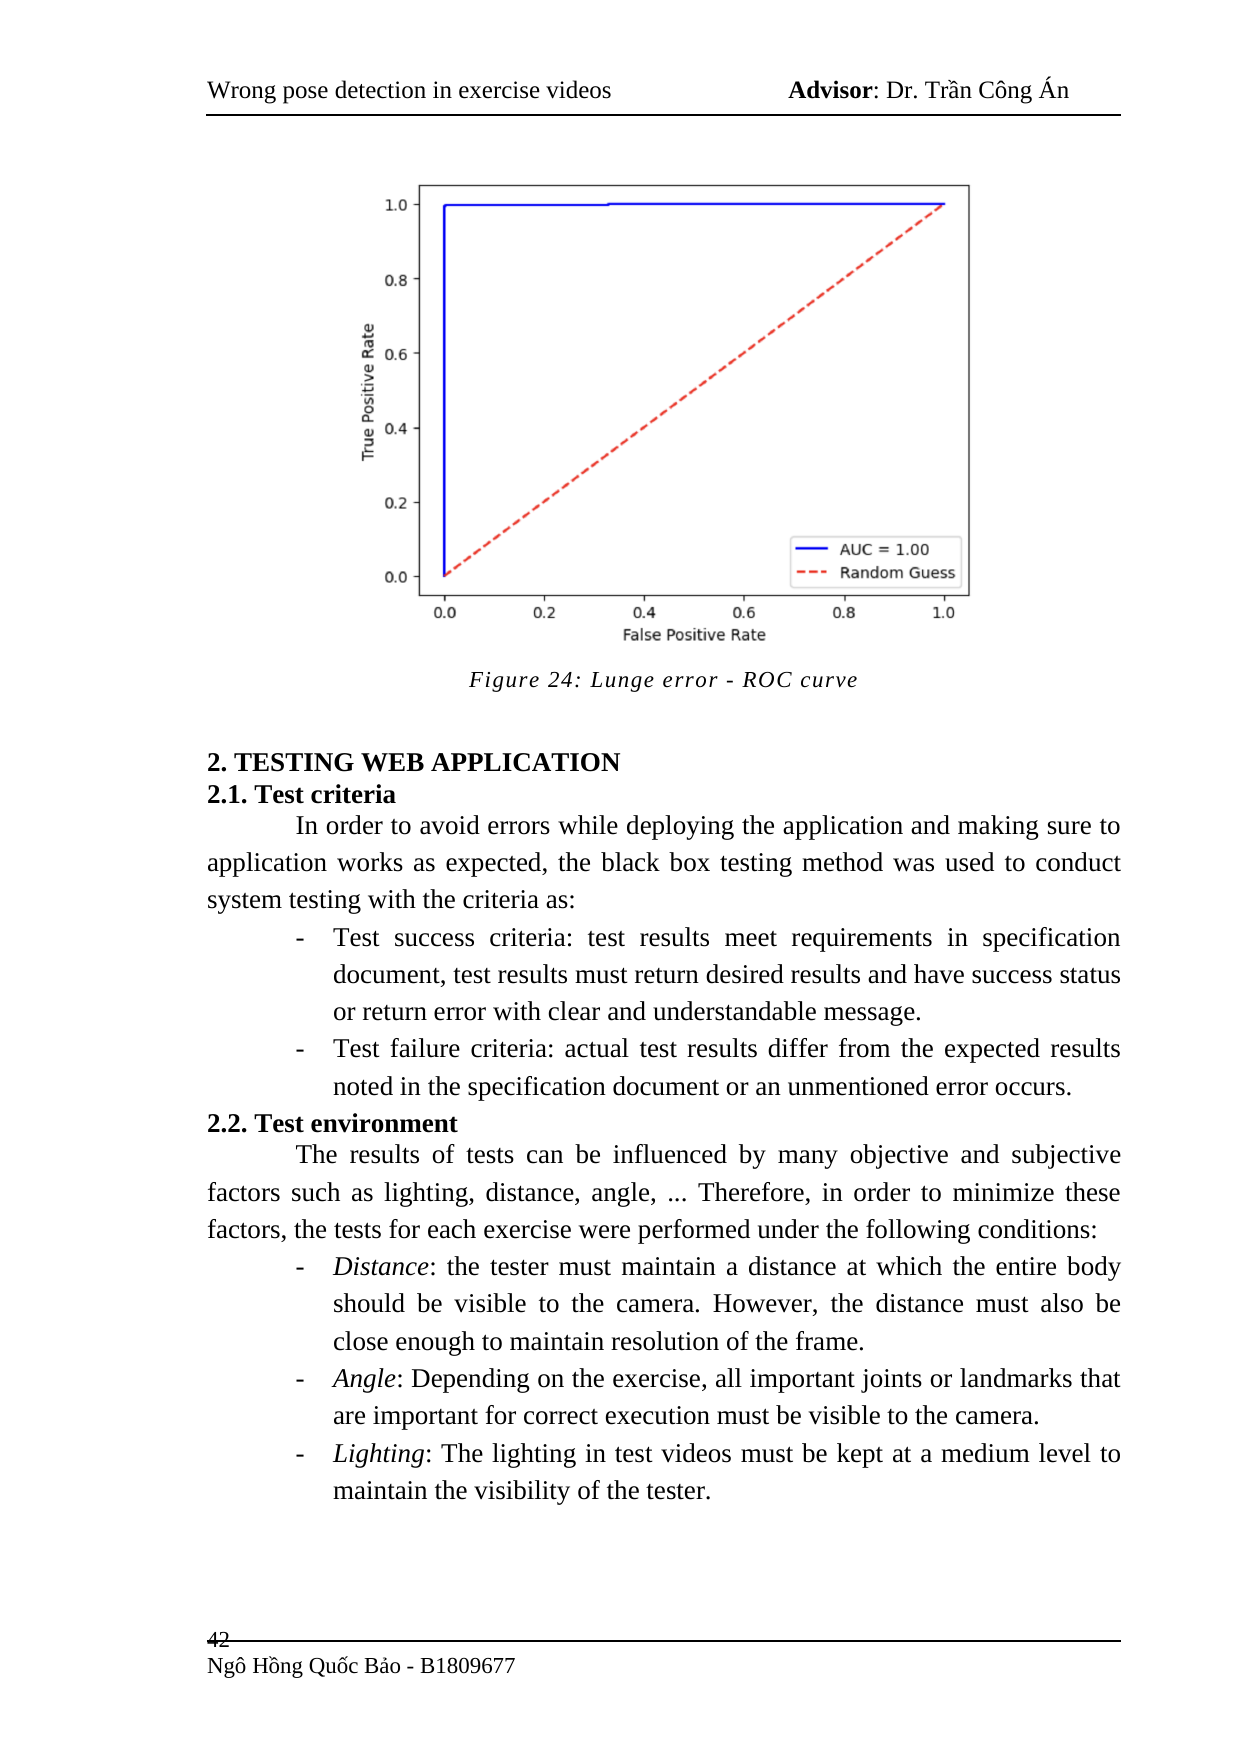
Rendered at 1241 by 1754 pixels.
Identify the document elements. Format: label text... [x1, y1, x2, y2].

picture [352, 177, 976, 650]
list Test failure criteria: actual test results differ from the expected results noted in the specification document or an unmentioned error occurs. [295, 1033, 1122, 1101]
text 2. TESTING WEB APPLICATION [207, 747, 1122, 778]
list Angle: Depending on the exercise, all important joints or landmarks that are important for correct execution must be visible to the camera. [295, 1362, 1122, 1431]
text The results of tests can be influenced by many objective and subjective factors such as lighting, distance, angle, ... Therefore, in order to minimize these factors, the tests for each exercise were performed under the following conditions: [207, 1138, 1122, 1244]
text In order to avoid errors while deploying the application and making sure to application works as expected, the black box testing method was used to conduct system testing with the criteria as: [207, 809, 1122, 914]
list Test success criteria: test results meet requirements in specification document, test results must return desired results and have success status or return error with clear and understandable message. [295, 921, 1122, 1026]
list Lighting: The lighting in test videos must be kept at a medium level to maintain the visibility of the tester. [295, 1437, 1122, 1505]
text 2.1. Test criteria [207, 778, 1122, 809]
list Distance: the tester must maintain a distance at which the entire body should be visible to the camera. However, the distance must also be close enough to maintain resolution of the frame. [295, 1250, 1122, 1356]
text 2.2. Test environment [207, 1107, 1122, 1138]
